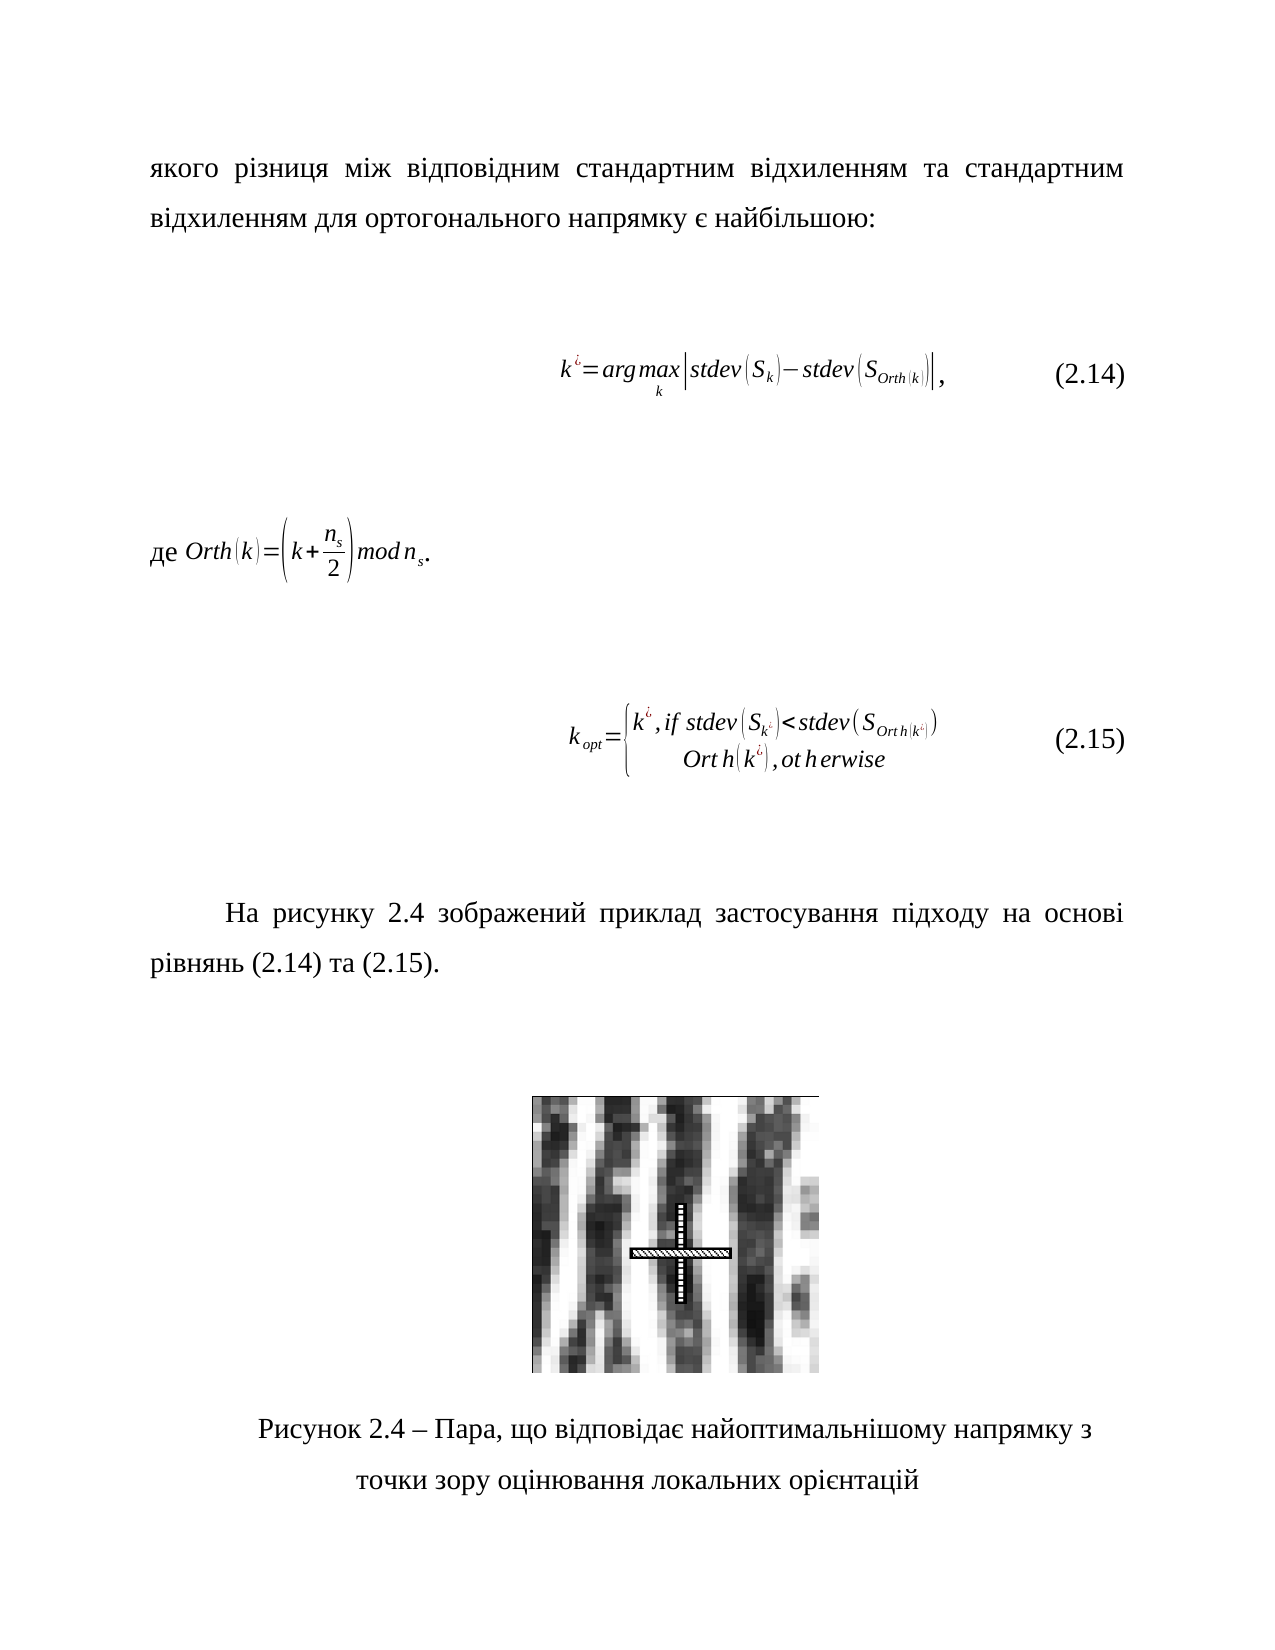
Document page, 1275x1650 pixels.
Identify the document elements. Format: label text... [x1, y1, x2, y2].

text , (2.14) [150, 351, 1125, 399]
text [150, 150, 1125, 234]
text (2.15) [150, 702, 1125, 778]
picture [531, 1096, 819, 1373]
text Рисунок 2.4 – Пара, що відповідає найоптимальнішому напрямку з точки зору оцінювання локальних орієнтацій [150, 1412, 1125, 1496]
text На рисунку 2.4 зображений приклад застосування підходу на основі рівнянь (2.14) та (2.15). [150, 895, 1125, 979]
text де . [150, 516, 1125, 585]
